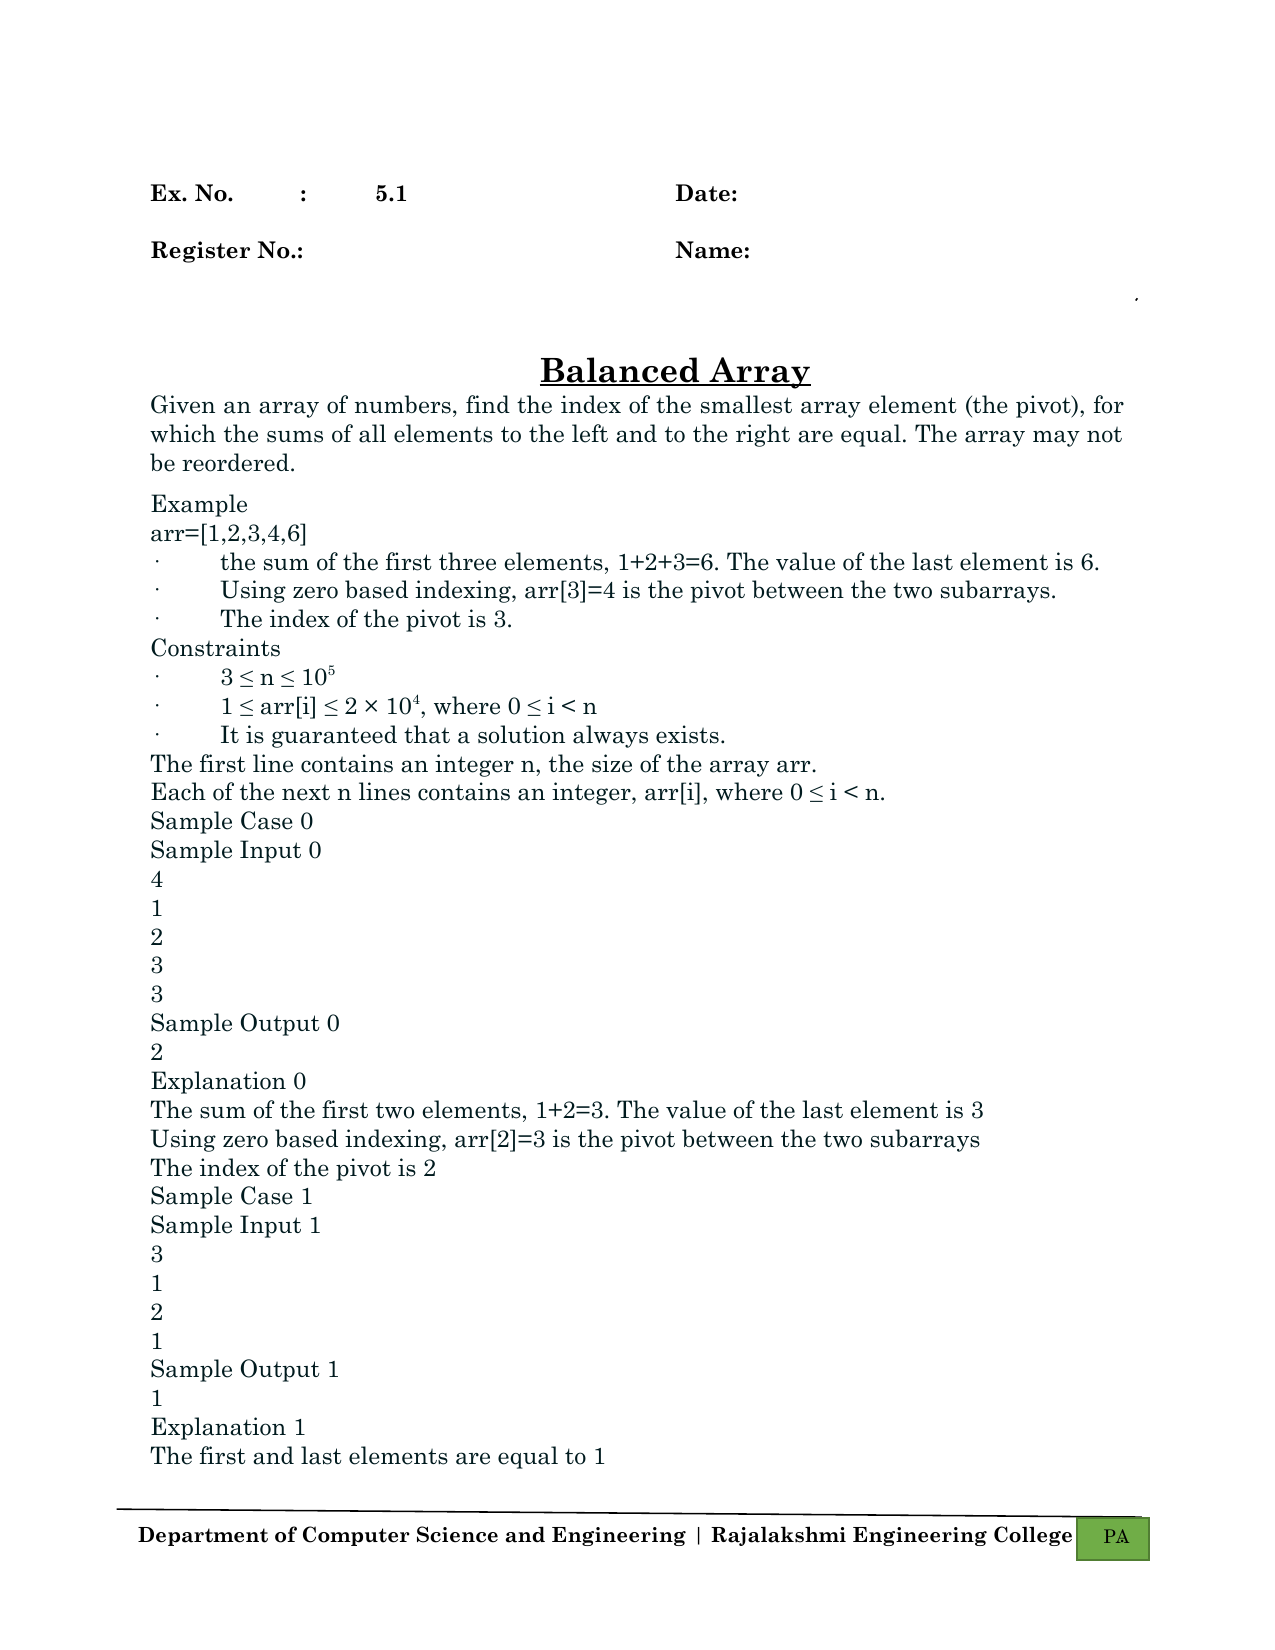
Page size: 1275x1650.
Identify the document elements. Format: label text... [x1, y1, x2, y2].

text The first line contains an integer n, the size of the array arr. [150, 748, 1125, 777]
text · the sum of the first three elements, 1+2+3=6. The value of the last element is 6. [150, 546, 1125, 575]
text The sum of the first two elements, 1+2=3. The value of the last element is 3 [150, 1094, 1125, 1123]
text Sample Output 0 [150, 1008, 1125, 1037]
text 3 [150, 1239, 1125, 1268]
text 4 [150, 864, 1125, 893]
text 3 [150, 979, 1125, 1008]
text Sample Output 1 [150, 1354, 1125, 1383]
text Explanation 1 [150, 1412, 1125, 1441]
text The first and last elements are equal to 1 [150, 1441, 1125, 1470]
text Sample Case 1 [150, 1181, 1125, 1210]
text 1 [150, 1383, 1125, 1412]
text Sample Case 0 [150, 806, 1125, 835]
text · Using zero based indexing, arr[3]=4 is the pivot between the two subarrays. [150, 575, 1125, 604]
text The index of the pivot is 2 [150, 1152, 1125, 1181]
text Sample Input 1 [150, 1210, 1125, 1239]
text 1 [150, 893, 1125, 921]
text Constraints [150, 633, 1125, 662]
text Given an array of numbers, find the index of the smallest array element (the pivot), for which the sums of all elements to the left and to the right are equal. The array may not be reordered. [150, 389, 1125, 476]
text Register No.: Name: [150, 236, 1125, 263]
text Explanation 0 [150, 1066, 1125, 1094]
text 2 [150, 1297, 1125, 1325]
text Example [150, 489, 1125, 517]
text Balanced Array [225, 349, 1125, 389]
text Sample Input 0 [150, 835, 1125, 864]
text 2 [150, 1037, 1125, 1066]
text Each of the next n lines contains an integer, arr[i], where 0 ≤ i < n. [150, 777, 1125, 806]
text · It is guaranteed that a solution always exists. [150, 719, 1125, 748]
text 2 [150, 921, 1125, 950]
text · 1 ≤ arr[i] ≤ 2 × 104, where 0 ≤ i < n [150, 691, 1125, 719]
text · 3 ≤ n ≤ 105 [150, 662, 1125, 691]
text arr=[1,2,3,4,6] [150, 517, 1125, 546]
text 1 [150, 1325, 1125, 1354]
text · The index of the pivot is 3. [150, 604, 1125, 633]
text Using zero based indexing, arr[2]=3 is the pivot between the two subarrays [150, 1123, 1125, 1152]
text 3 [150, 950, 1125, 979]
text Ex. No. : 5.1 Date: [150, 179, 1125, 207]
text 1 [150, 1268, 1125, 1297]
